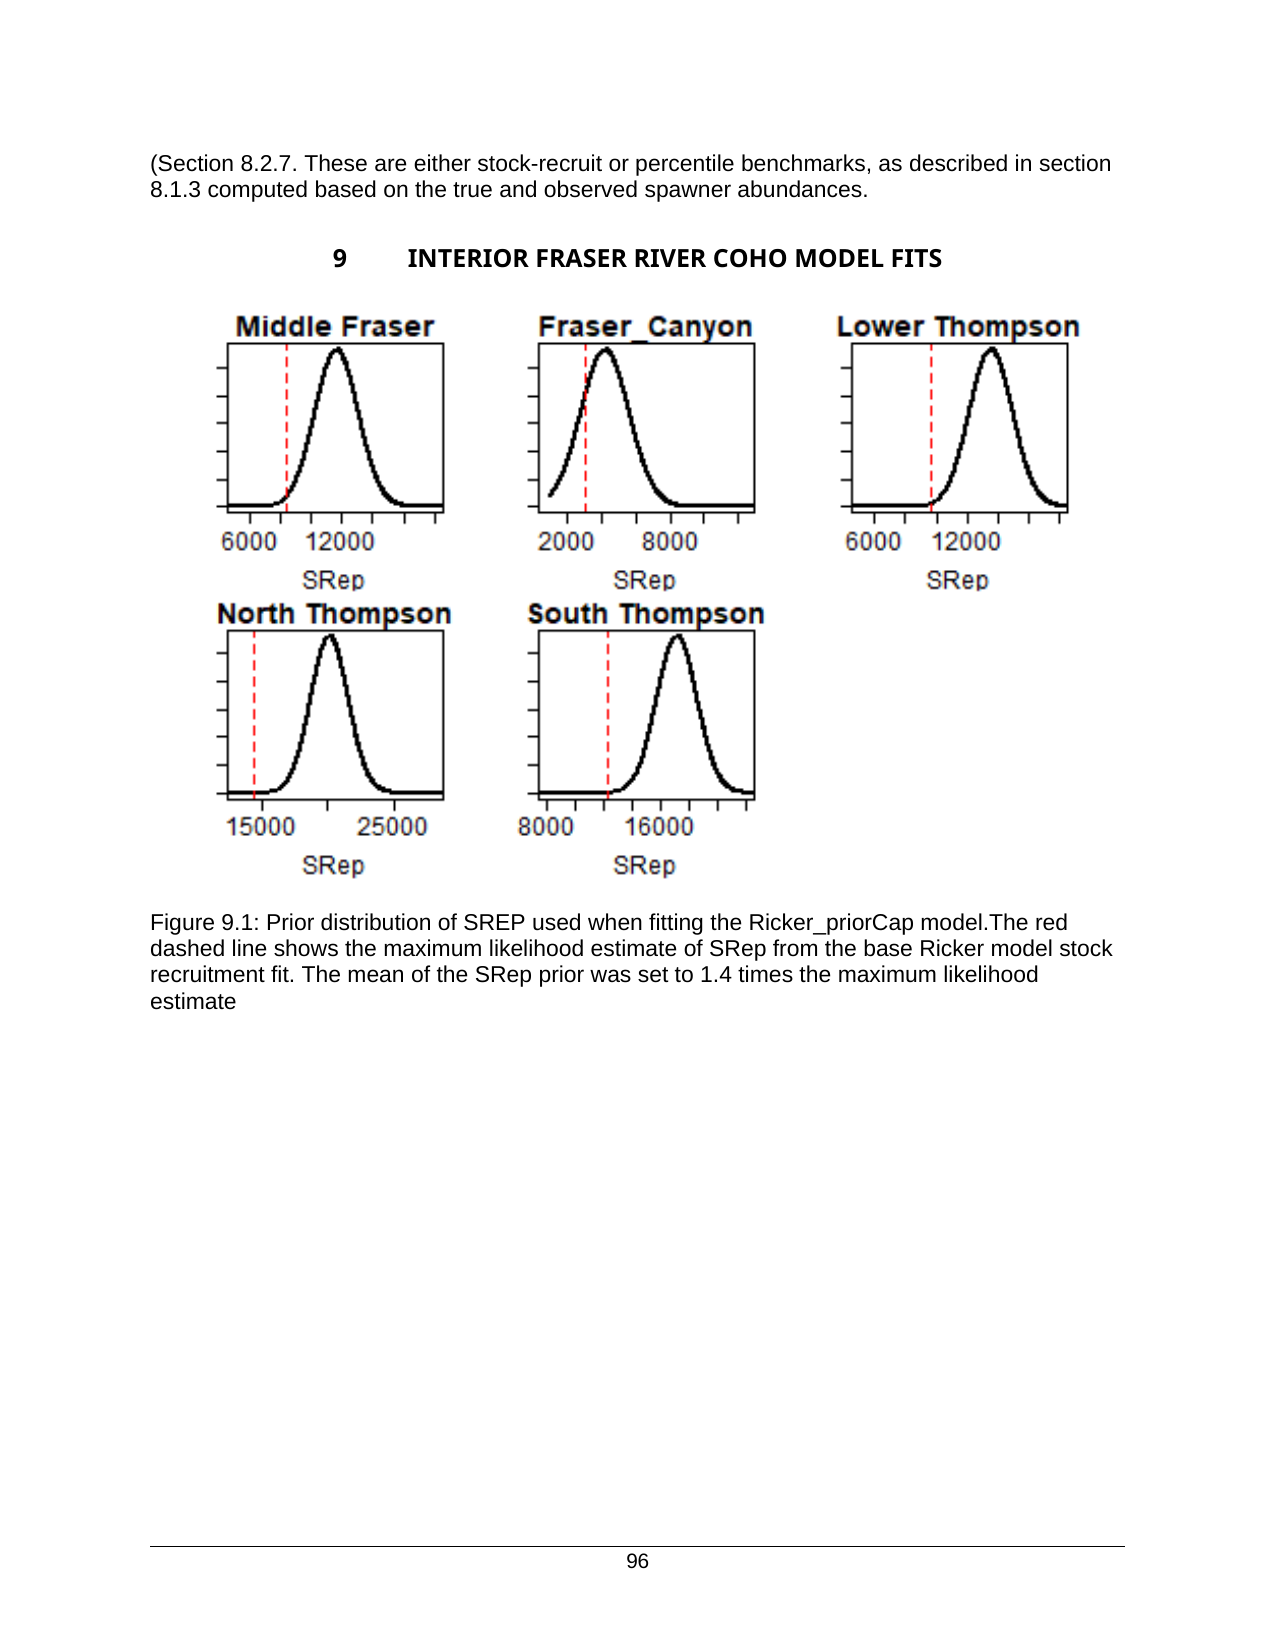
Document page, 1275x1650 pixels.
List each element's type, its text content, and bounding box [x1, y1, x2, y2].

subtitle 9 INTERIOR FRASER RIVER COHO MODEL FITS [150, 240, 1125, 274]
text Figure 9.1: Prior distribution of SREP used when fitting the Ricker_priorCap model.The red dashed line shows the maximum likelihood estimate of SRep from the base Ricker model stock recruitment fit. The mean of the SRep prior was set to 1.4 times the maximum likelihood estimate [150, 909, 1125, 1014]
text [150, 150, 1125, 203]
picture [150, 286, 1125, 897]
